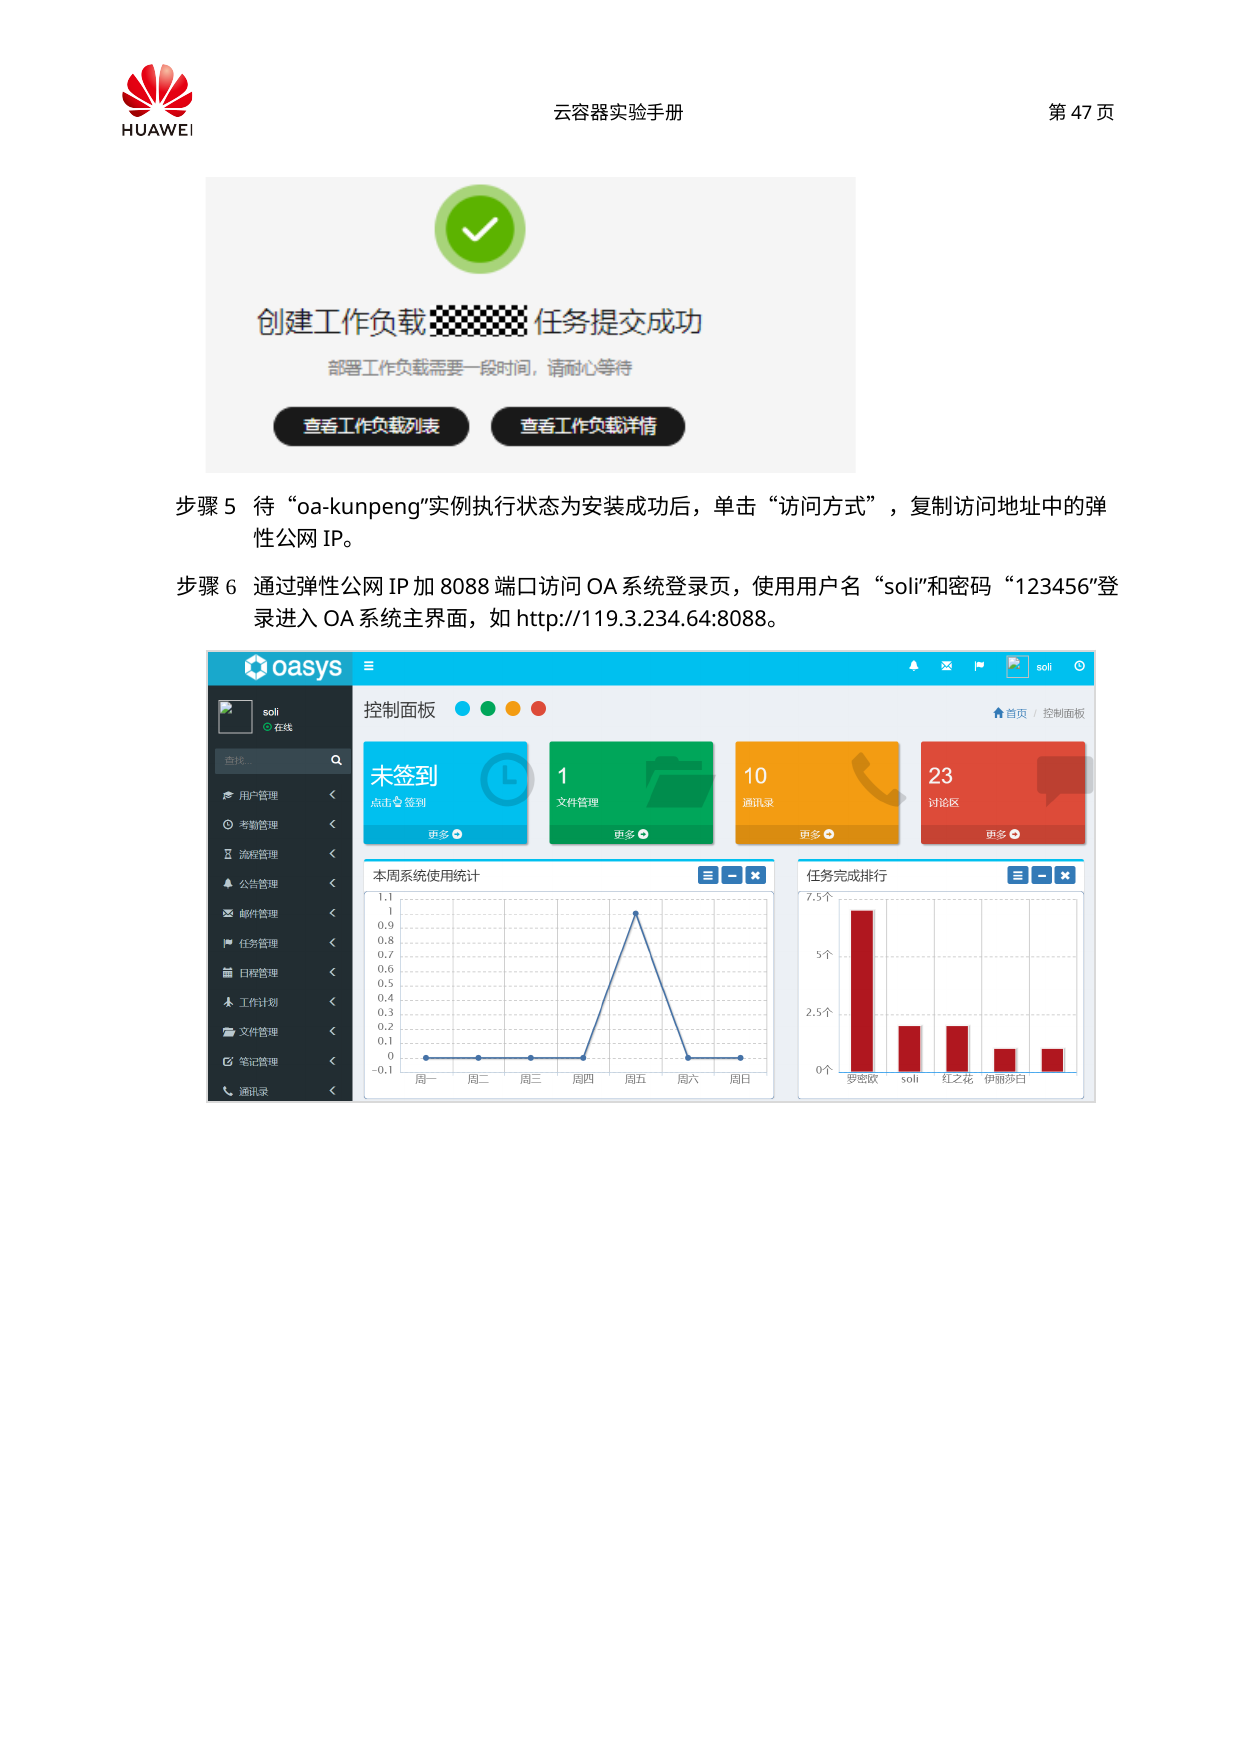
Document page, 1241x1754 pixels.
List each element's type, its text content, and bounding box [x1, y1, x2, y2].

picture [205, 177, 856, 473]
picture [911, 662, 917, 670]
picture [1007, 656, 1019, 668]
picture [122, 64, 193, 136]
text 通过弹性公网IP加8088端口访问OA系统登录页，使用用户名“soli”和密码“123456”登录进入OA系统主界面，如http://119.3.234.64:8088。 [236, 569, 1122, 633]
text 待“oa-kunpeng”实例执行状态为安装成功后，单击“访问方式”，复制访问地址中的弹性公网IP。 [236, 489, 1122, 553]
picture [208, 652, 1094, 1101]
